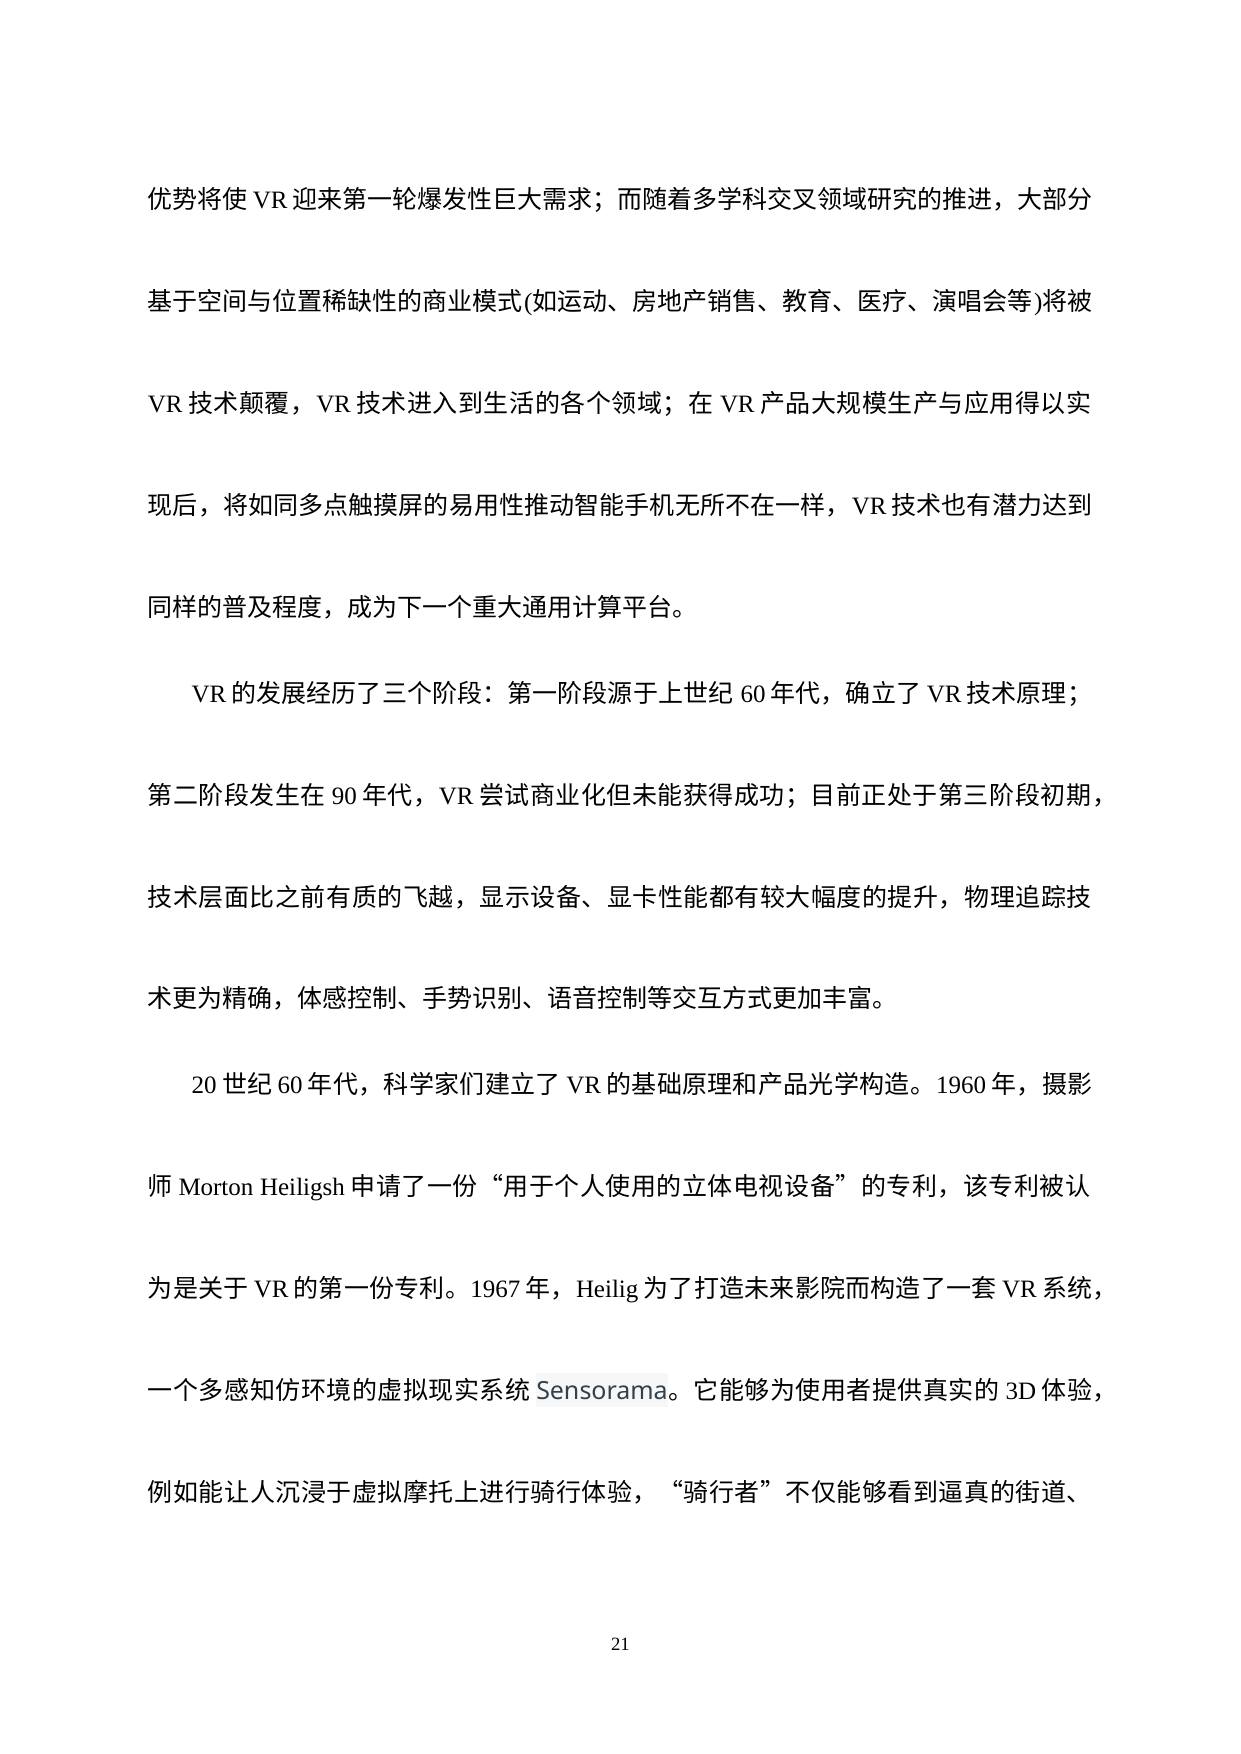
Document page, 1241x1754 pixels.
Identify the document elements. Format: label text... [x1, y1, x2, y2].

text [148, 1049, 1092, 1524]
text VR的发展经历了三个阶段：第一阶段源于上世纪60年代，确立了VR技术原理；第二阶段发生在90年代，VR尝试商业化但未能获得成功；目前正处于第三阶段初期，技术层面比之前有质的飞越，显示设备、显卡性能都有较大幅度的提升，物理追踪技术更为精确，体感控制、手势识别、语音控制等交互方式更加丰富。 [148, 657, 1092, 1031]
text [148, 164, 1092, 639]
